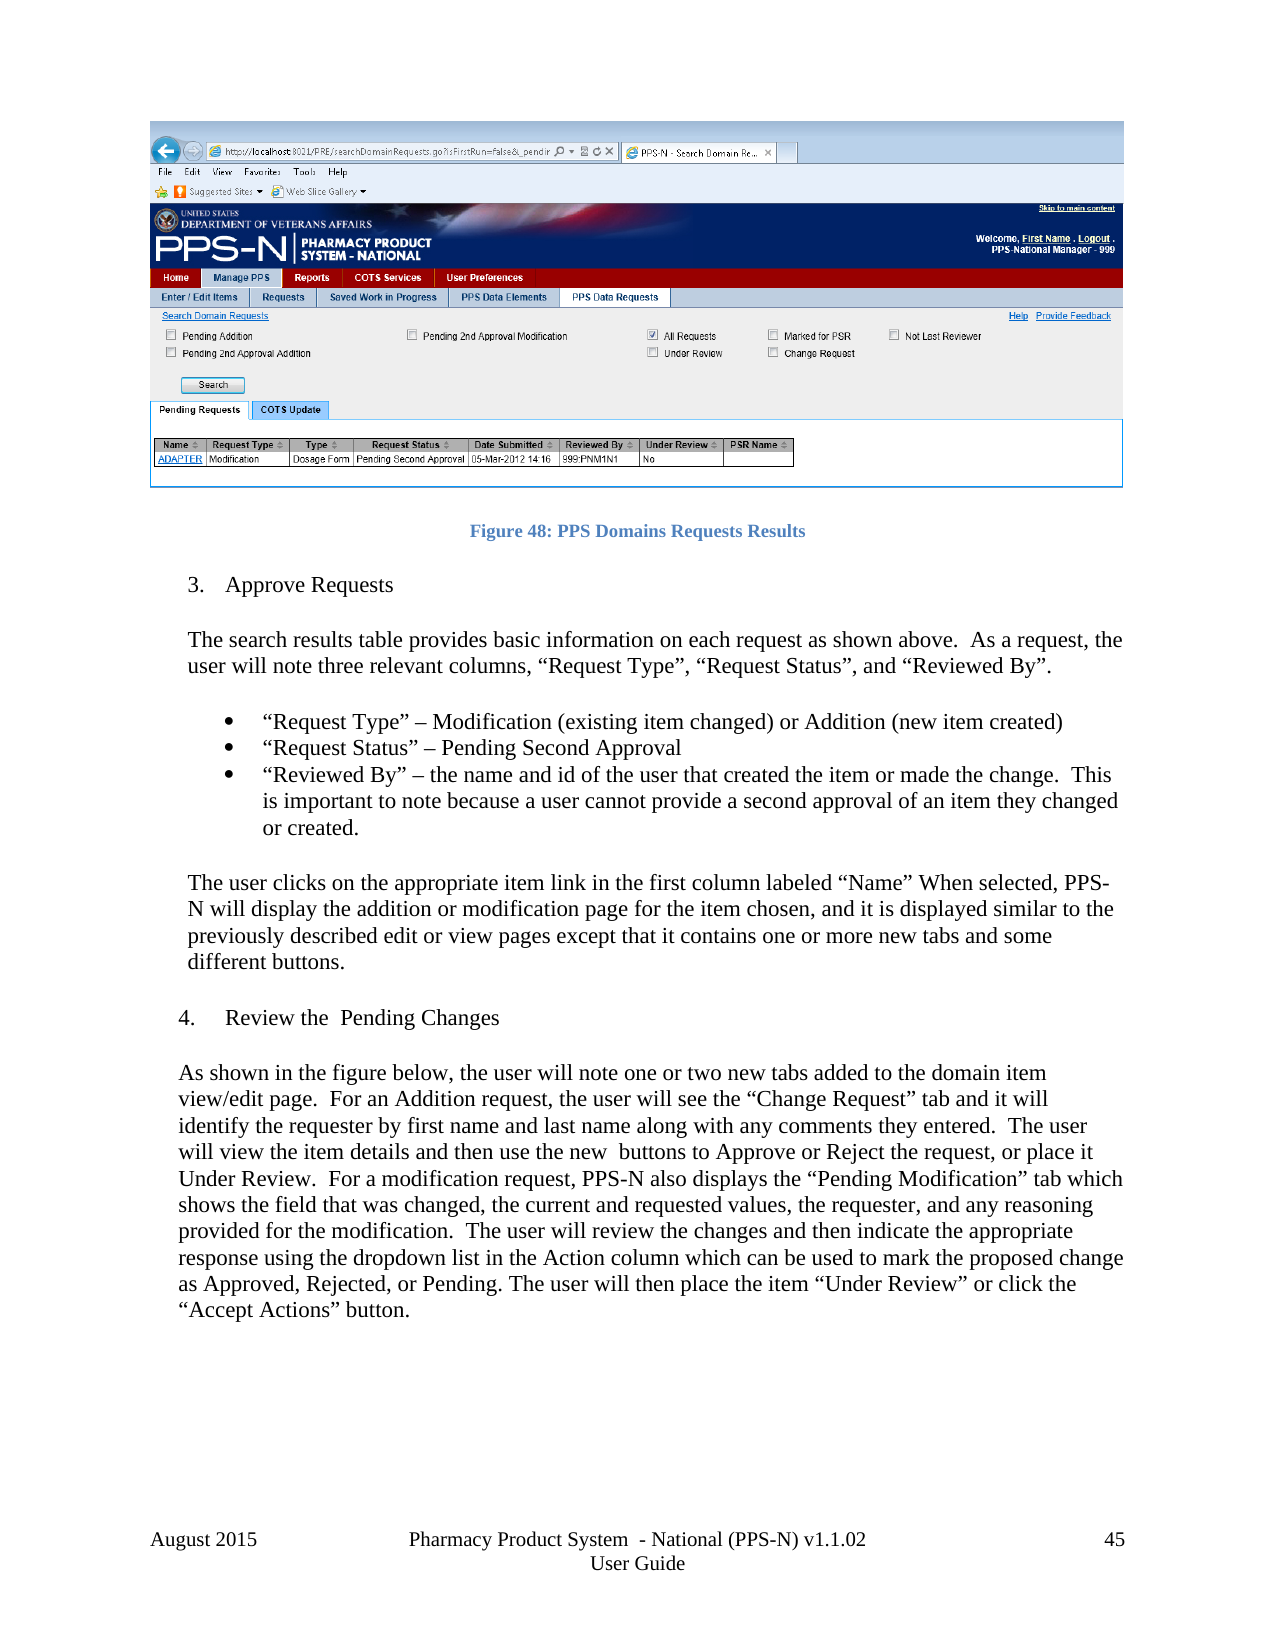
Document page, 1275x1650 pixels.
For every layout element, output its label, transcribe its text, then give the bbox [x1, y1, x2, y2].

list Review the Pending Changes [178, 1004, 1125, 1030]
list “Request Status” – Pending Second Approval [225, 734, 1125, 761]
list Approve Requests [187, 571, 1125, 597]
list “Request Type” – Modification (existing item changed) or Addition (new item created) [225, 708, 1125, 734]
text The search results table provides basic information on each request as shown above. As a request, the user will note three relevant columns, “Request Type”, “Request Status”, and “Reviewed By”. [187, 626, 1125, 679]
text Figure 48: PPS Domains Requests Results [150, 520, 1125, 542]
text As shown in the figure below, the user will note one or two new tabs added to the domain item view/edit page. For an Addition request, the user will see the “Change Request” tab and it will identify the requester by first name and last name along with any comments they entered. The user will view the item details and then use the new buttons to Approve or Reject the request, or place it Under Review. For a modification request, PPS-N also displays the “Pending Modification” tab which shows the field that was changed, the current and requested values, the requester, and any reasoning provided for the modification. The user will review the changes and then indicate the appropriate response using the dropdown list in the Action column which can be used to mark the proposed change as Approved, Rejected, or Pending. The user will then place the item “Under Review” or click the “Accept Actions” button. [178, 1059, 1125, 1323]
text The user clicks on the appropriate item link in the first column labeled “Name” When selected, PPS-N will display the addition or modification page for the item chosen, and it is displayed similar to the previously described edit or view pages except that it contains one or more new tabs and some different buttons. [187, 869, 1125, 974]
picture [150, 121, 1124, 491]
list “Reviewed By” – the name and id of the user that created the item or made the change. This is important to note because a user cannot provide a second approval of an item they changed or created. [225, 761, 1125, 840]
